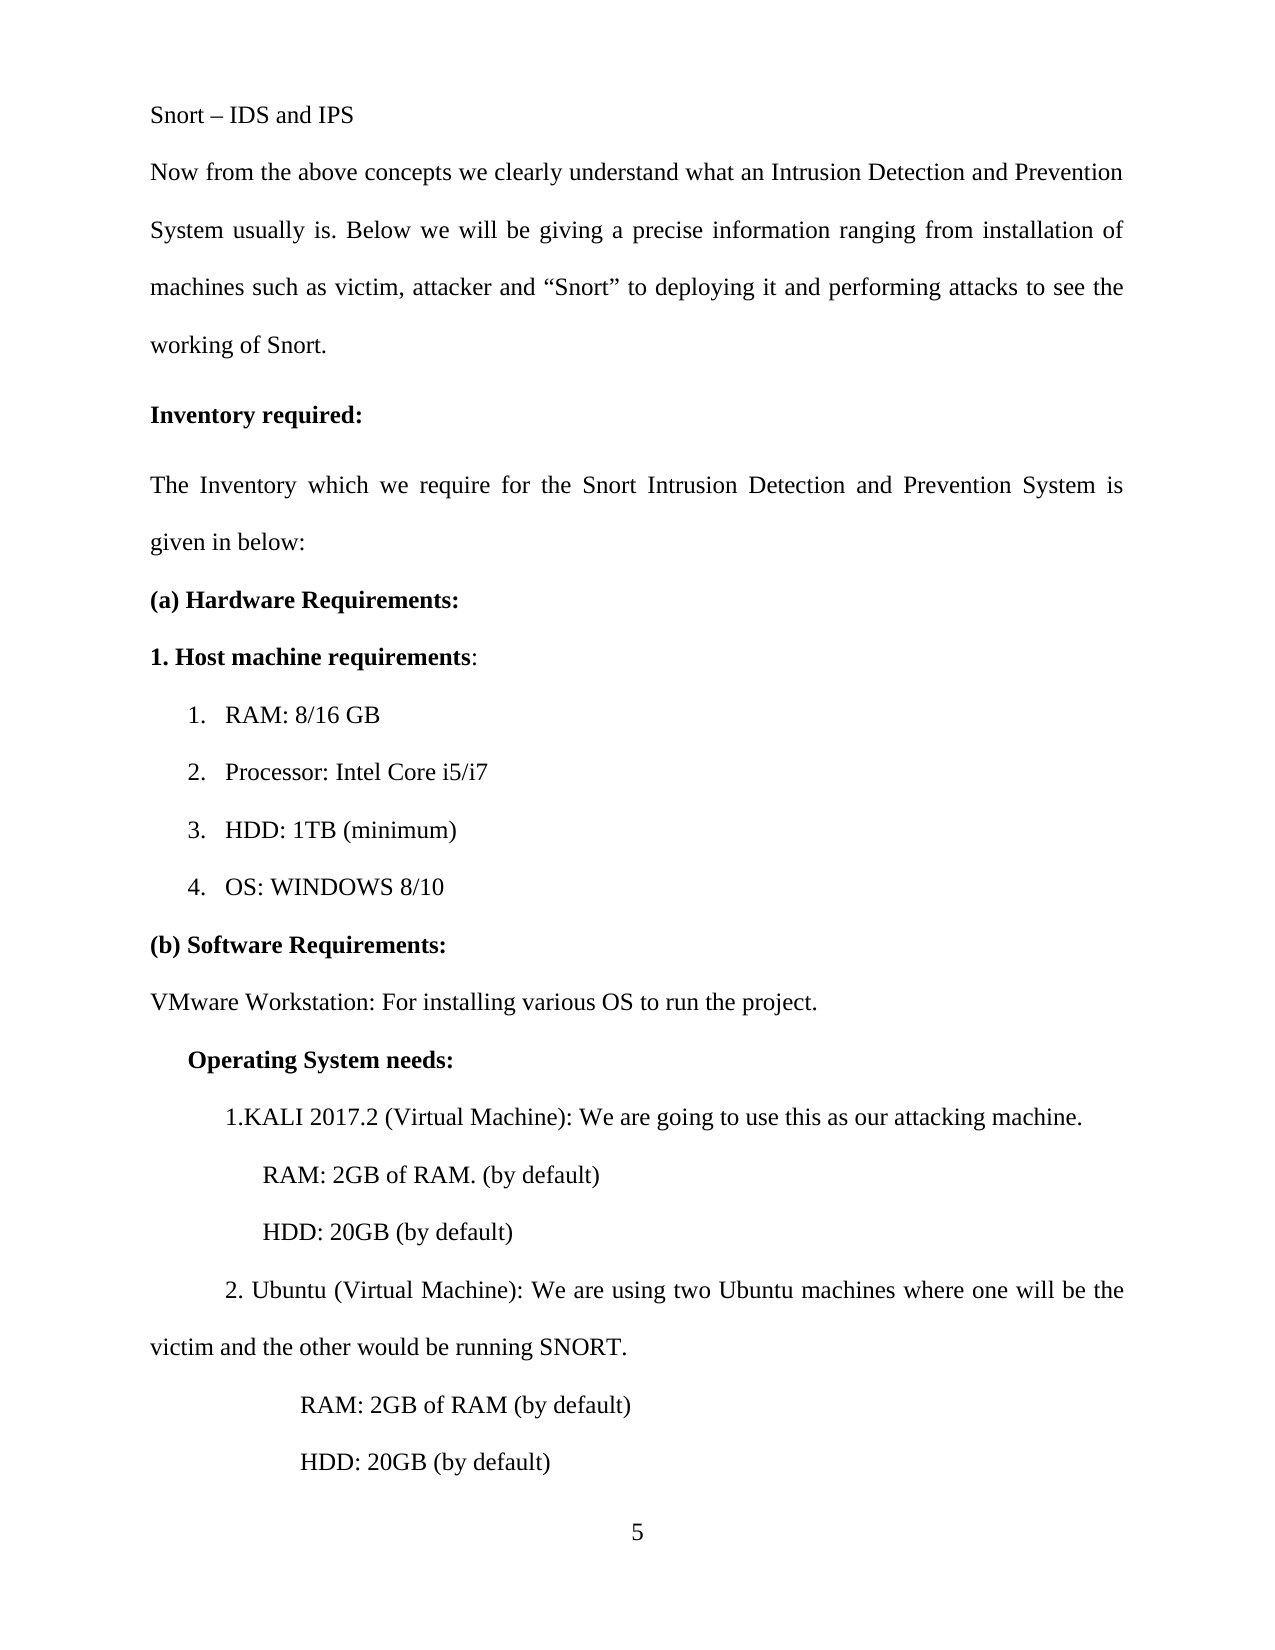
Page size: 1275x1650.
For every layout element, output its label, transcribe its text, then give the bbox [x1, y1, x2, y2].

list OS: WINDOWS 8/10 [187, 872, 1125, 901]
list HDD: 1TB (minimum) [187, 815, 1125, 844]
list RAM: 8/16 GB [187, 700, 1125, 729]
text The Inventory which we require for the Snort Intrusion Detection and Prevention System is given in below: [150, 470, 1125, 556]
text RAM: 2GB of RAM (by default) [150, 1390, 1125, 1419]
text HDD: 20GB (by default) [225, 1447, 1125, 1476]
list Processor: Intel Core i5/i7 [187, 757, 1125, 786]
text 1. Host machine requirements: [150, 642, 1125, 671]
text Operating System needs: [187, 1045, 1125, 1074]
text VMware Workstation: For installing various OS to run the project. [150, 987, 1125, 1016]
text Now from the above concepts we clearly understand what an Intrusion Detection and Prevention System usually is. Below we will be giving a precise information ranging from installation of machines such as victim, attacker and “Snort” to deploying it and performing attacks to see the working of Snort. [150, 157, 1125, 359]
subtitle Inventory required: [150, 400, 1125, 429]
text RAM: 2GB of RAM. (by default) [262, 1160, 1125, 1189]
text HDD: 20GB (by default) [262, 1217, 1125, 1246]
subtitle (b) Software Requirements: [150, 930, 1125, 959]
text 1.KALI 2017.2 (Virtual Machine): We are going to use this as our attacking machine. [150, 1102, 1125, 1131]
text 2. Ubuntu (Virtual Machine): We are using two Ubuntu machines where one will be the victim and the other would be running SNORT. [150, 1275, 1125, 1361]
subtitle (a) Hardware Requirements: [150, 585, 1125, 614]
